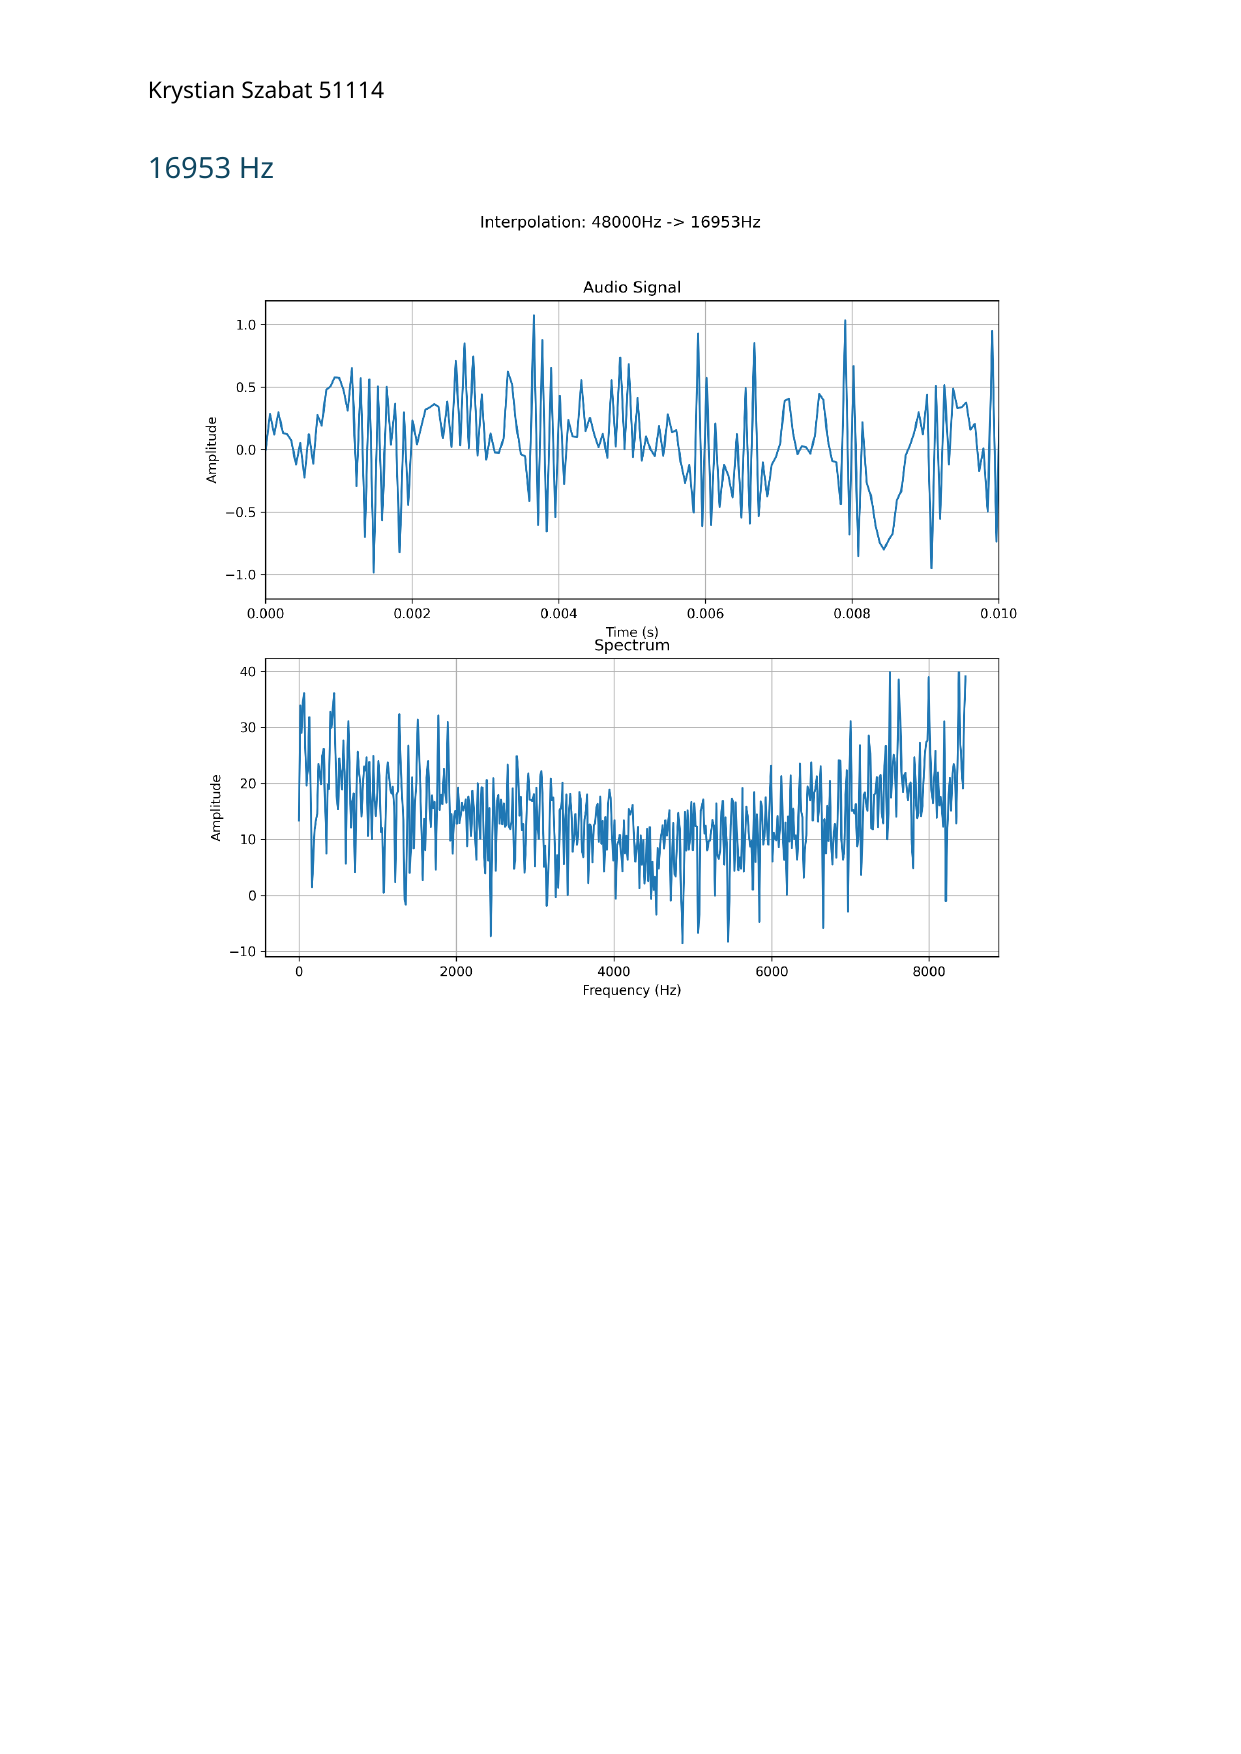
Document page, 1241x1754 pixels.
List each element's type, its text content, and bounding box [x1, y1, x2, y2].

picture [147, 198, 1093, 1050]
subtitle 16953 Hz [148, 148, 1093, 187]
